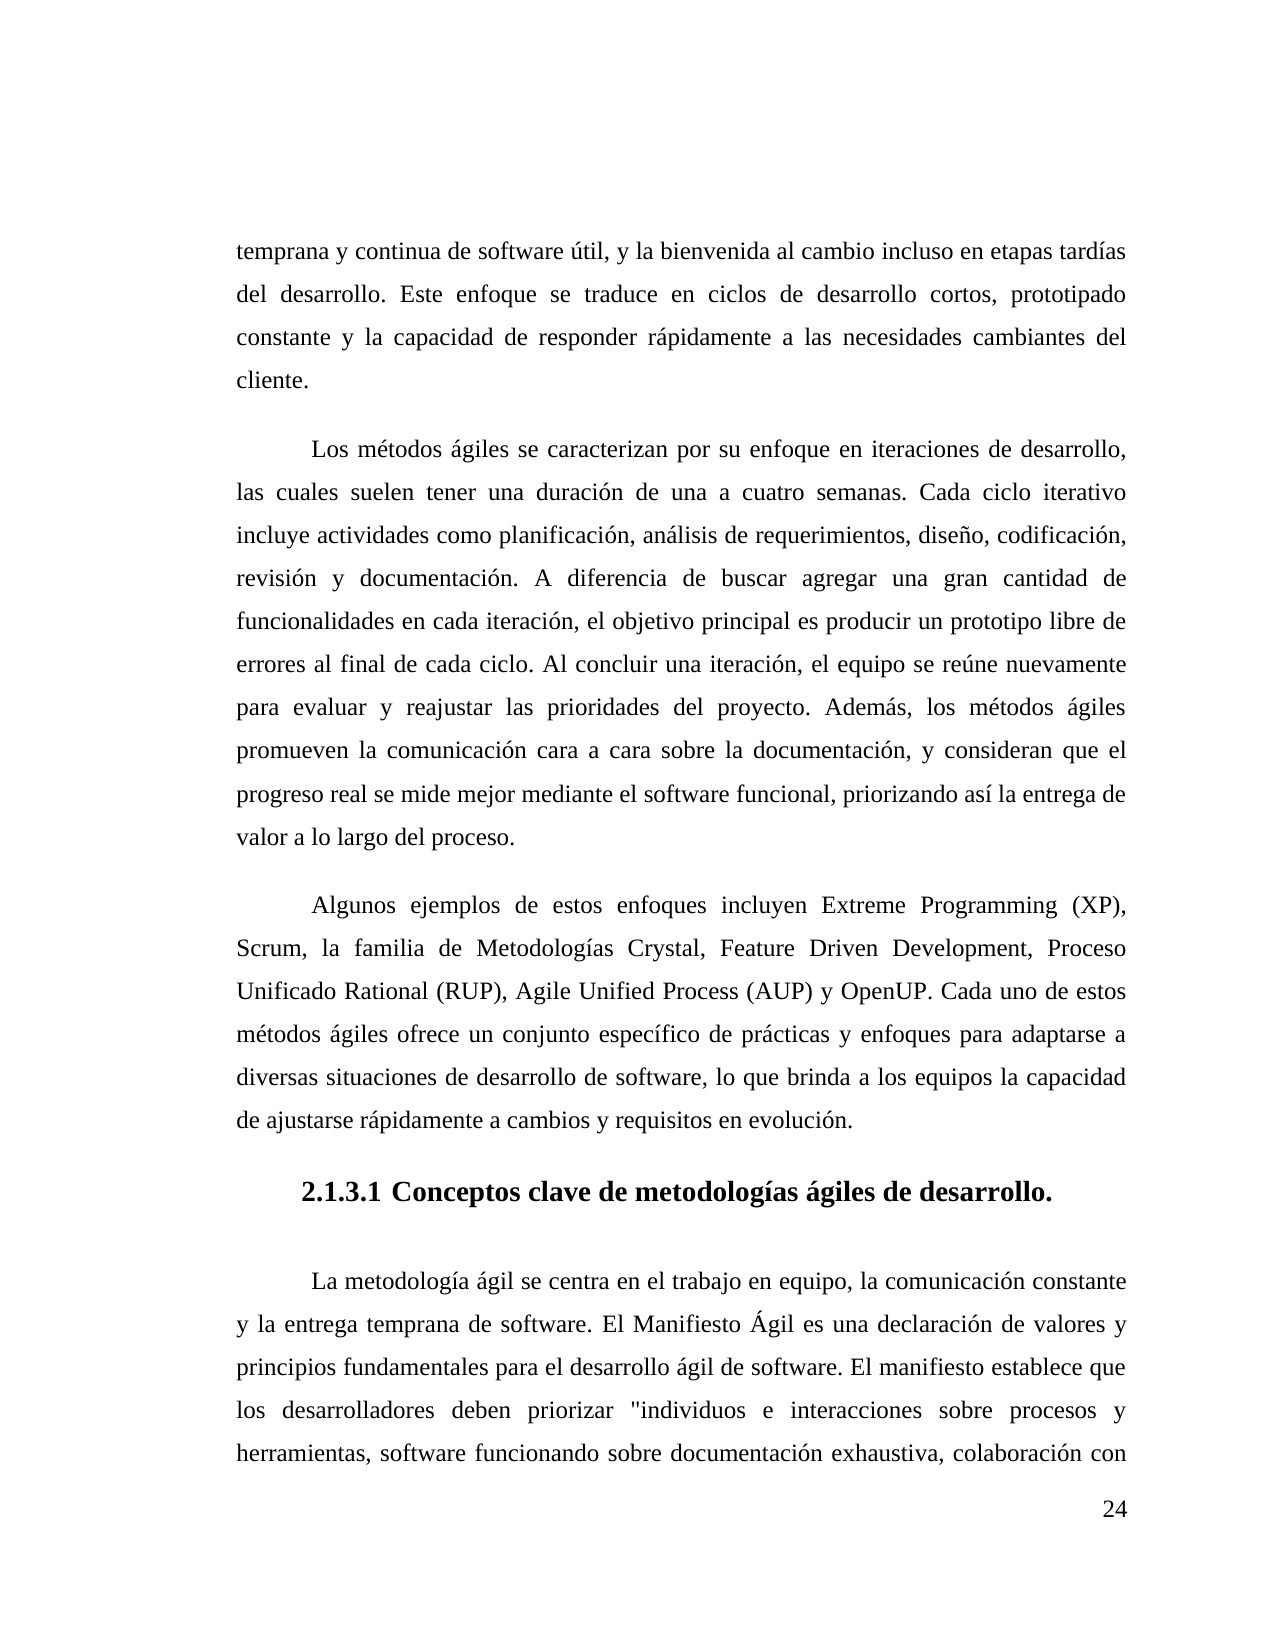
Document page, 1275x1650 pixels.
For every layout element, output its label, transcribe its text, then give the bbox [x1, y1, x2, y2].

text Algunos ejemplos de estos enfoques incluyen Extreme Programming (XP), Scrum, la familia de Metodologías Crystal, Feature Driven Development, Proceso Unificado Rational (RUP), Agile Unified Process (AUP) y OpenUP. Cada uno de estos métodos ágiles ofrece un conjunto específico de prácticas y enfoques para adaptarse a diversas situaciones de desarrollo de software, lo que brinda a los equipos la capacidad de ajustarse rápidamente a cambios y requisitos en evolución. [236, 890, 1127, 1134]
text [236, 1266, 1127, 1467]
subtitle Conceptos clave de metodologías ágiles de desarrollo. [236, 1174, 1127, 1207]
text Los métodos ágiles se caracterizan por su enfoque en iteraciones de desarrollo, las cuales suelen tener una duración de una a cuatro semanas. Cada ciclo iterativo incluye actividades como planificación, análisis de requerimientos, diseño, codificación, revisión y documentación. A diferencia de buscar agregar una gran cantidad de funcionalidades en cada iteración, el objetivo principal es producir un prototipo libre de errores al final de cada ciclo. Al concluir una iteración, el equipo se reúne nuevamente para evaluar y reajustar las prioridades del proyecto. Además, los métodos ágiles promueven la comunicación cara a cara sobre la documentación, y consideran que el progreso real se mide mejor mediante el software funcional, priorizando así la entrega de valor a lo largo del proceso. [236, 434, 1127, 851]
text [236, 236, 1127, 394]
